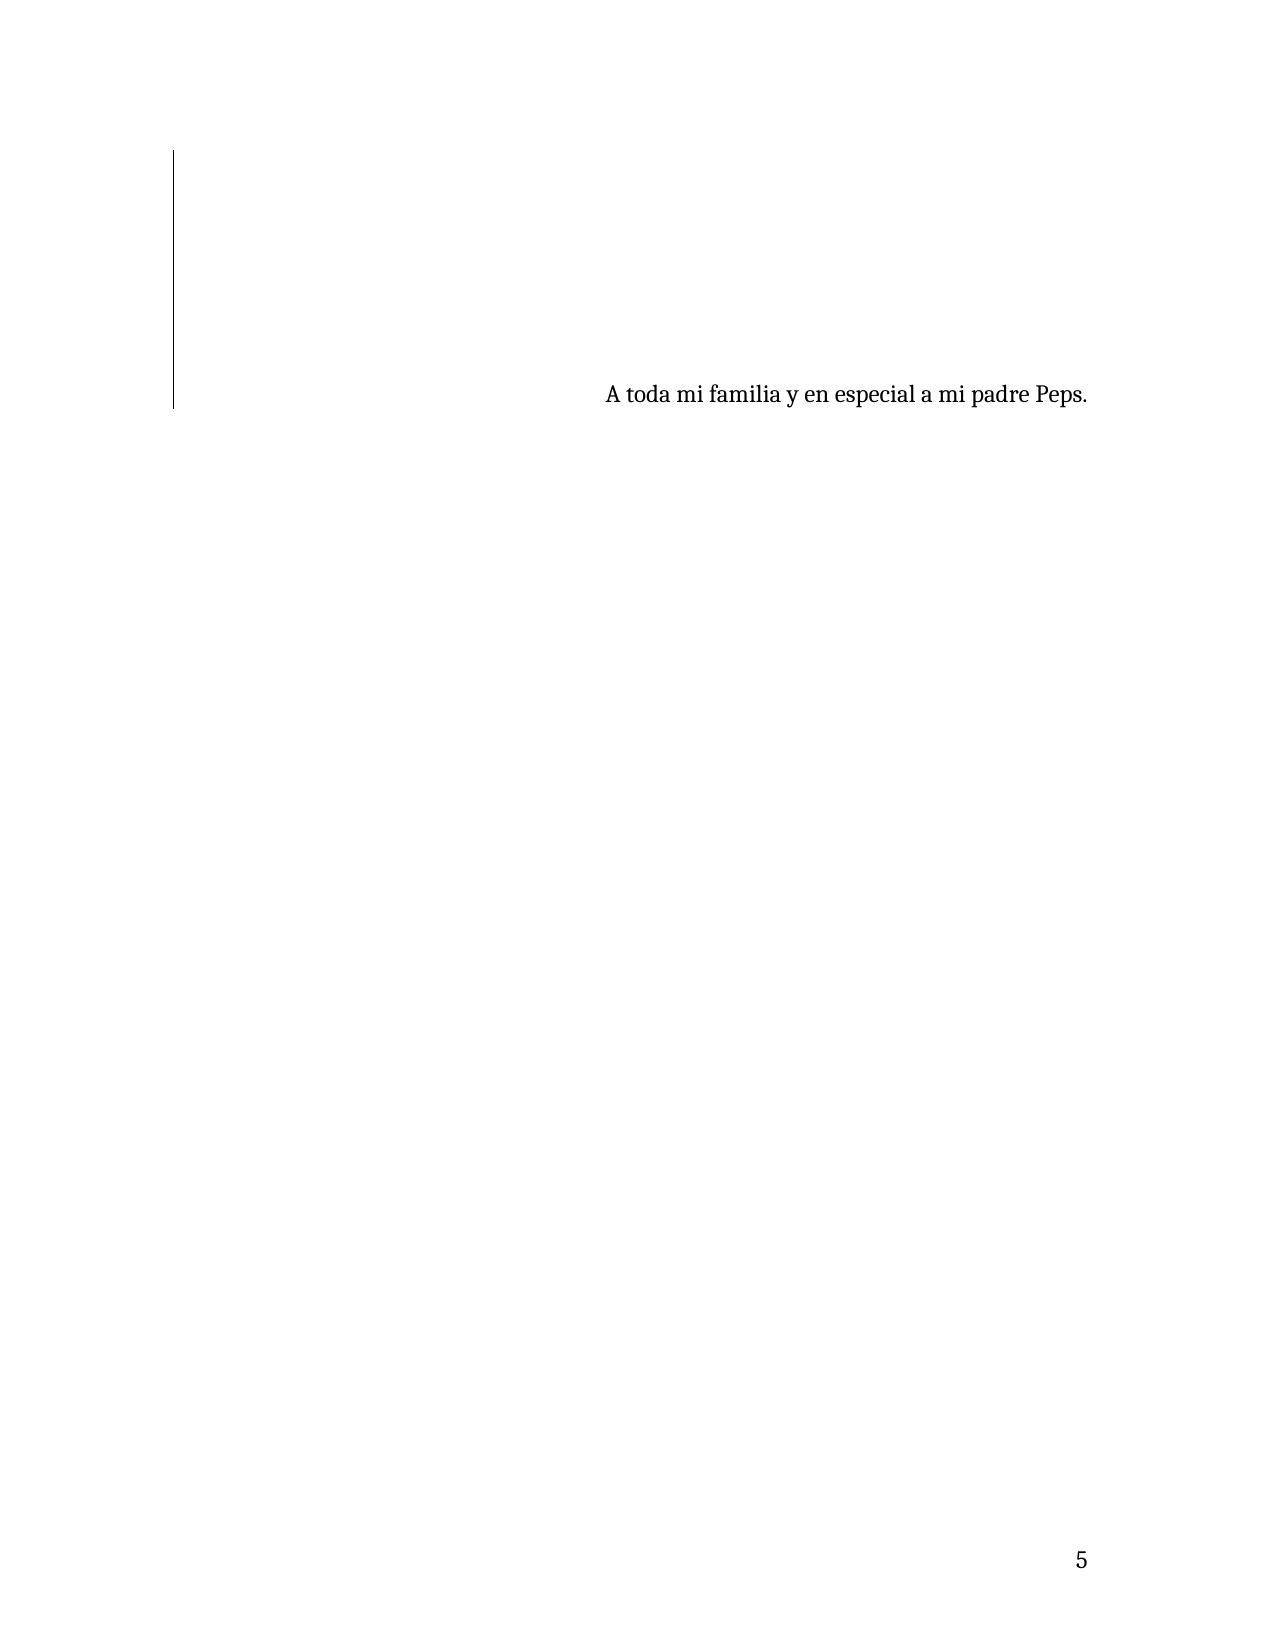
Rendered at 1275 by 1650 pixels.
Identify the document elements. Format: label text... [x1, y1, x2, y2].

text A toda mi familia y en especial a mi padre Peps. [187, 380, 1087, 409]
